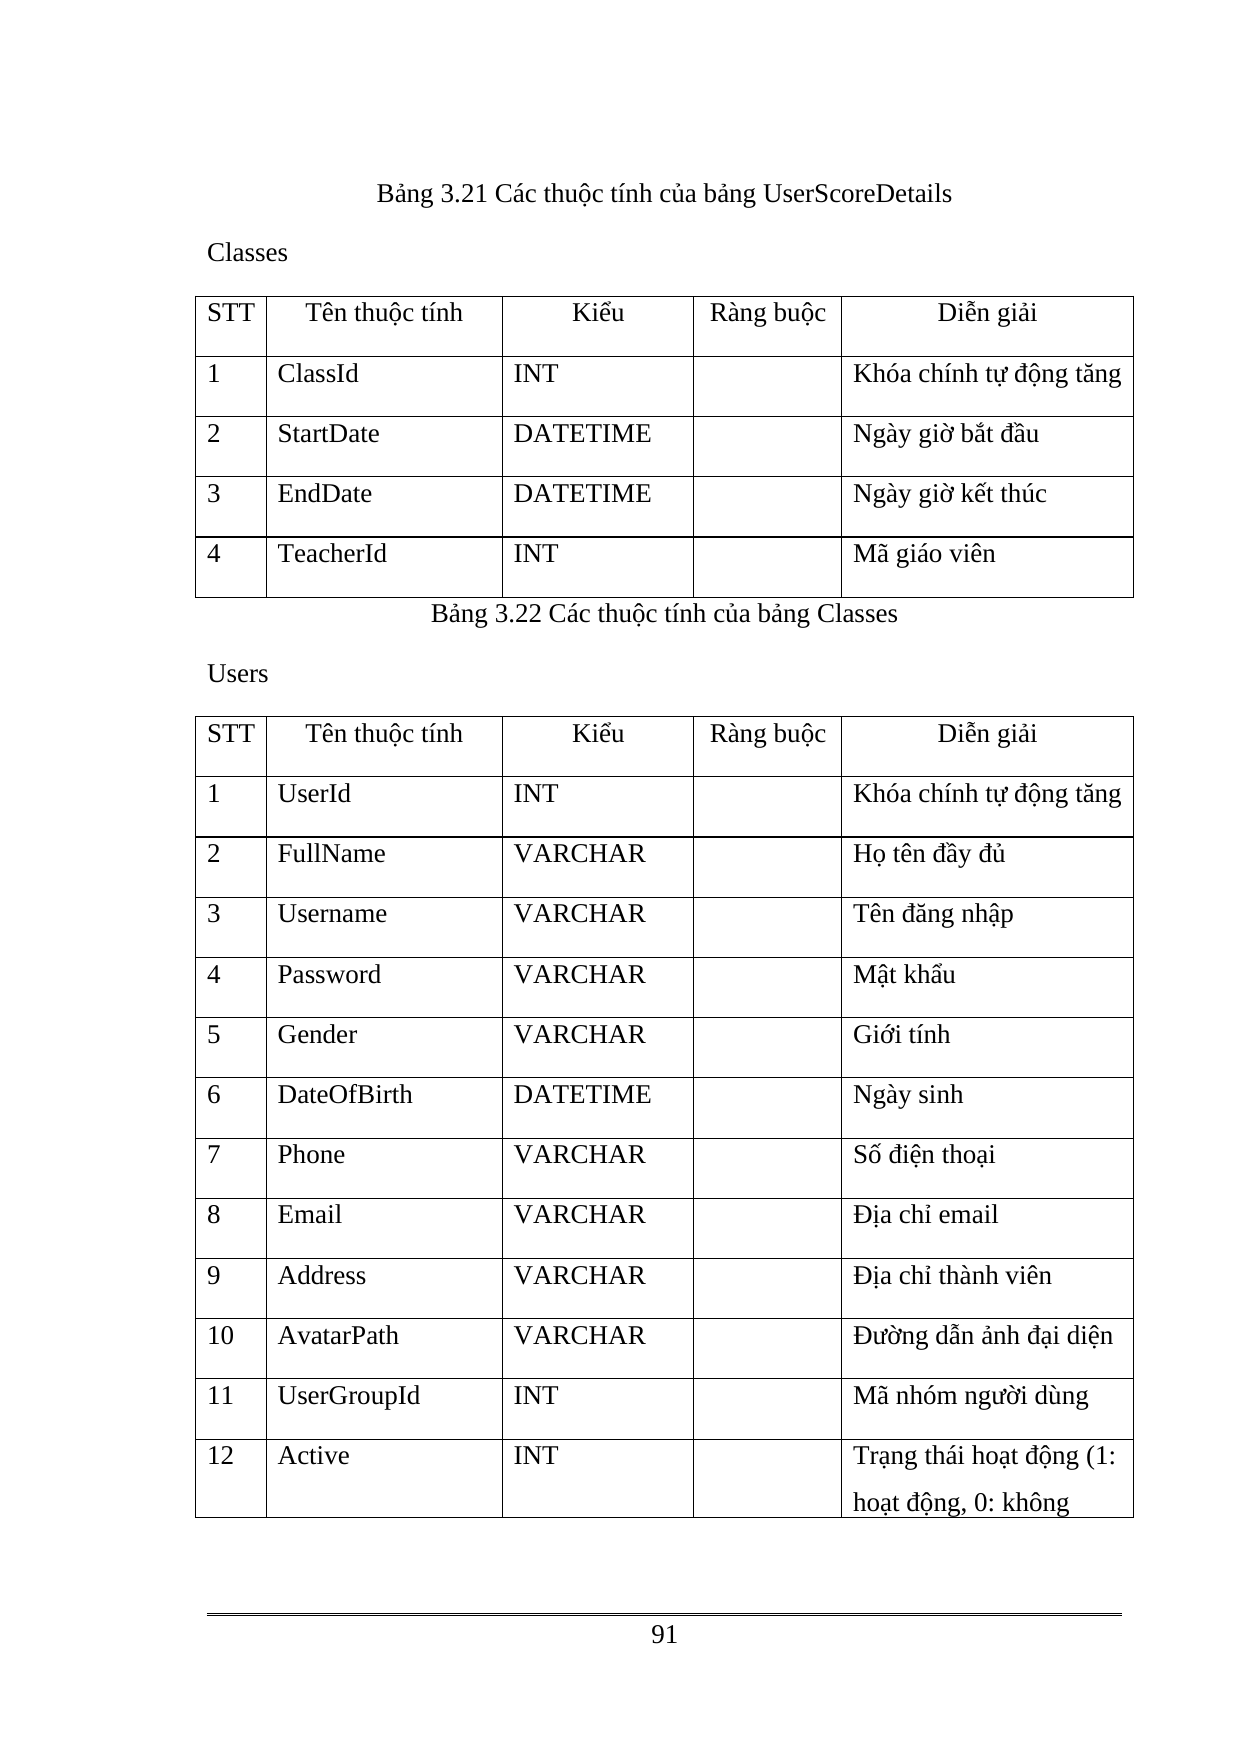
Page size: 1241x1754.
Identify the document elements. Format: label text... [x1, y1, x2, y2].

table_cell INT [503, 538, 693, 597]
table_cell Address [267, 1259, 502, 1318]
table_cell Khóa chính tự động tăng [842, 357, 1133, 416]
table_cell 3 [196, 898, 266, 957]
table_cell [694, 1379, 841, 1438]
table_cell [694, 1259, 841, 1318]
table_cell TeacherId [267, 538, 502, 597]
table_cell Đường dẫn ảnh đại diện [842, 1319, 1133, 1378]
table_cell 4 [196, 538, 266, 597]
text Bảng 3.21 Các thuộc tính của bảng UserScoreDetails [207, 177, 1122, 208]
table_cell Ngày sinh [842, 1078, 1133, 1137]
table_cell Username [267, 898, 502, 957]
table_cell 4 [196, 958, 266, 1017]
table_cell [694, 1319, 841, 1378]
table_cell UserGroupId [267, 1379, 502, 1438]
table_cell [694, 838, 841, 897]
table_cell 12 [196, 1440, 266, 1517]
table_cell DATETIME [503, 417, 693, 476]
table_cell [694, 1199, 841, 1258]
table_cell VARCHAR [503, 1319, 693, 1378]
table_cell UserId [267, 777, 502, 836]
table_cell DATETIME [503, 477, 693, 536]
table_cell [694, 777, 841, 836]
table_header Kiểu [503, 297, 693, 356]
table_cell [694, 1440, 841, 1517]
table_cell 1 [196, 357, 266, 416]
table_cell VARCHAR [503, 838, 693, 897]
table_cell Gender [267, 1018, 502, 1077]
table_header Tên thuộc tính [267, 717, 502, 776]
table_header Tên thuộc tính [267, 297, 502, 356]
text Users [207, 657, 1122, 688]
table_cell 6 [196, 1078, 266, 1137]
table_cell VARCHAR [503, 898, 693, 957]
table_cell Phone [267, 1139, 502, 1198]
table_cell [694, 357, 841, 416]
table_cell 8 [196, 1199, 266, 1258]
table_cell VARCHAR [503, 1139, 693, 1198]
table_cell VARCHAR [503, 1259, 693, 1318]
table_cell EndDate [267, 477, 502, 536]
table_cell Ngày giờ kết thúc [842, 477, 1133, 536]
table_cell Mật khẩu [842, 958, 1133, 1017]
table_cell Họ tên đầy đủ [842, 838, 1133, 897]
table_cell [694, 1139, 841, 1198]
table_cell StartDate [267, 417, 502, 476]
table_cell [694, 1018, 841, 1077]
table_cell Mã giáo viên [842, 538, 1133, 597]
table_cell Địa chỉ email [842, 1199, 1133, 1258]
table_cell [694, 898, 841, 957]
table_cell Email [267, 1199, 502, 1258]
table_header Diễn giải [842, 297, 1133, 356]
table_cell INT [503, 1379, 693, 1438]
table_cell Mã nhóm người dùng [842, 1379, 1133, 1438]
table_cell INT [503, 357, 693, 416]
table_header STT [196, 297, 266, 356]
table_cell Ngày giờ bắt đầu [842, 417, 1133, 476]
text Bảng 3.22 Các thuộc tính của bảng Classes [207, 598, 1122, 629]
table_cell 1 [196, 777, 266, 836]
table_cell VARCHAR [503, 958, 693, 1017]
table_cell Khóa chính tự động tăng [842, 777, 1133, 836]
table_cell VARCHAR [503, 1018, 693, 1077]
table_header Ràng buộc [694, 717, 841, 776]
table_cell FullName [267, 838, 502, 897]
table_cell Số điện thoại [842, 1139, 1133, 1198]
table_cell INT [503, 1440, 693, 1517]
table_cell 11 [196, 1379, 266, 1438]
table_header Kiểu [503, 717, 693, 776]
table_cell Địa chỉ thành viên [842, 1259, 1133, 1318]
table_cell VARCHAR [503, 1199, 693, 1258]
table_cell 10 [196, 1319, 266, 1378]
table_cell Password [267, 958, 502, 1017]
table_cell 2 [196, 838, 266, 897]
table_cell [694, 538, 841, 597]
table_cell 7 [196, 1139, 266, 1198]
table_cell 3 [196, 477, 266, 536]
table_cell Giới tính [842, 1018, 1133, 1077]
table_cell 5 [196, 1018, 266, 1077]
table_cell INT [503, 777, 693, 836]
table_cell [694, 477, 841, 536]
table_cell [694, 1078, 841, 1137]
table_cell [694, 958, 841, 1017]
table_cell [694, 417, 841, 476]
table_cell DateOfBirth [267, 1078, 502, 1137]
table_header Ràng buộc [694, 297, 841, 356]
table_header STT [196, 717, 266, 776]
table_cell 9 [196, 1259, 266, 1318]
text Classes [207, 236, 1122, 267]
table_cell Tên đăng nhập [842, 898, 1133, 957]
table_cell DATETIME [503, 1078, 693, 1137]
table_header Diễn giải [842, 717, 1133, 776]
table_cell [842, 1440, 1133, 1517]
table_cell Active [267, 1440, 502, 1517]
table_cell 2 [196, 417, 266, 476]
table_cell ClassId [267, 357, 502, 416]
table_cell AvatarPath [267, 1319, 502, 1378]
